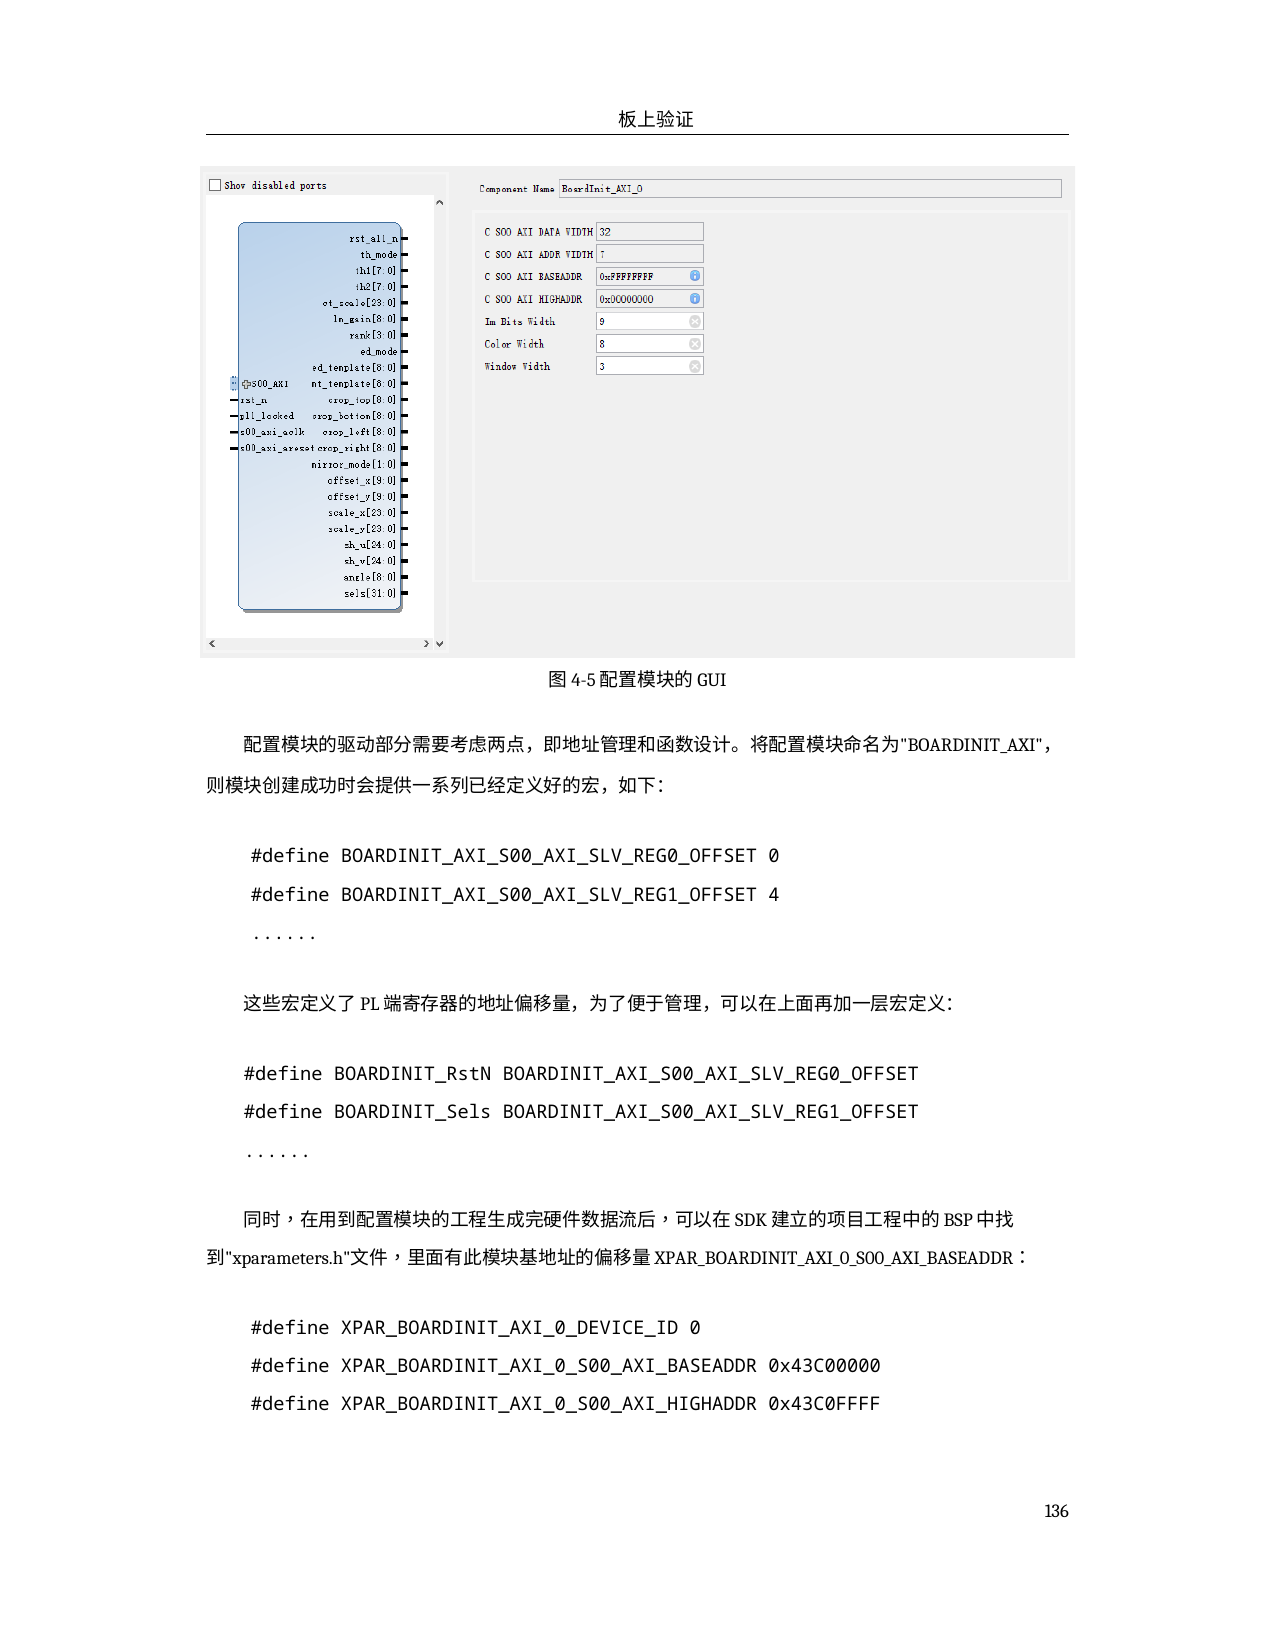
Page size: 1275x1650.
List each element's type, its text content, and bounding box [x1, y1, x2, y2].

text 配置模块的驱动部分需要考虑两点，即地址管理和函数设计。将配置模块命名为"BOARDINIT_AXI"，则模块创建成功时会提供一系列已经定义好的宏，如下： [206, 730, 1069, 798]
text 这些宏定义了PL端寄存器的地址偏移量，为了便于管理，可以在上面再加一层宏定义： [206, 988, 1069, 1016]
text #define BOARDINIT_RstN BOARDINIT_AXI_S00_AXI_SLV_REG0_OFFSET #define BOARDINIT_Sels BOARDINIT_AXI_S00_AXI_SLV_REG1_OFFSET ...... [244, 1061, 1069, 1162]
text #define BOARDINIT_AXI_S00_AXI_SLV_REG0_OFFSET 0 #define BOARDINIT_AXI_S00_AXI_SLV_REG1_OFFSET 4 ...... [251, 843, 1069, 944]
text 同时，在用到配置模块的工程生成完硬件数据流后，可以在SDK建立的项目工程中的BSP中找到"xparameters.h"文件，里面有此模块基地址的偏移量XPAR_BOARDINIT_AXI_0_S00_AXI_BASEADDR： [206, 1206, 1069, 1270]
text #define XPAR_BOARDINIT_AXI_0_DEVICE_ID 0 #define XPAR_BOARDINIT_AXI_0_S00_AXI_BASEADDR 0x43C00000 #define XPAR_BOARDINIT_AXI_0_S00_AXI_HIGHADDR 0x43C0FFFF [251, 1314, 1069, 1416]
picture [200, 166, 1075, 658]
